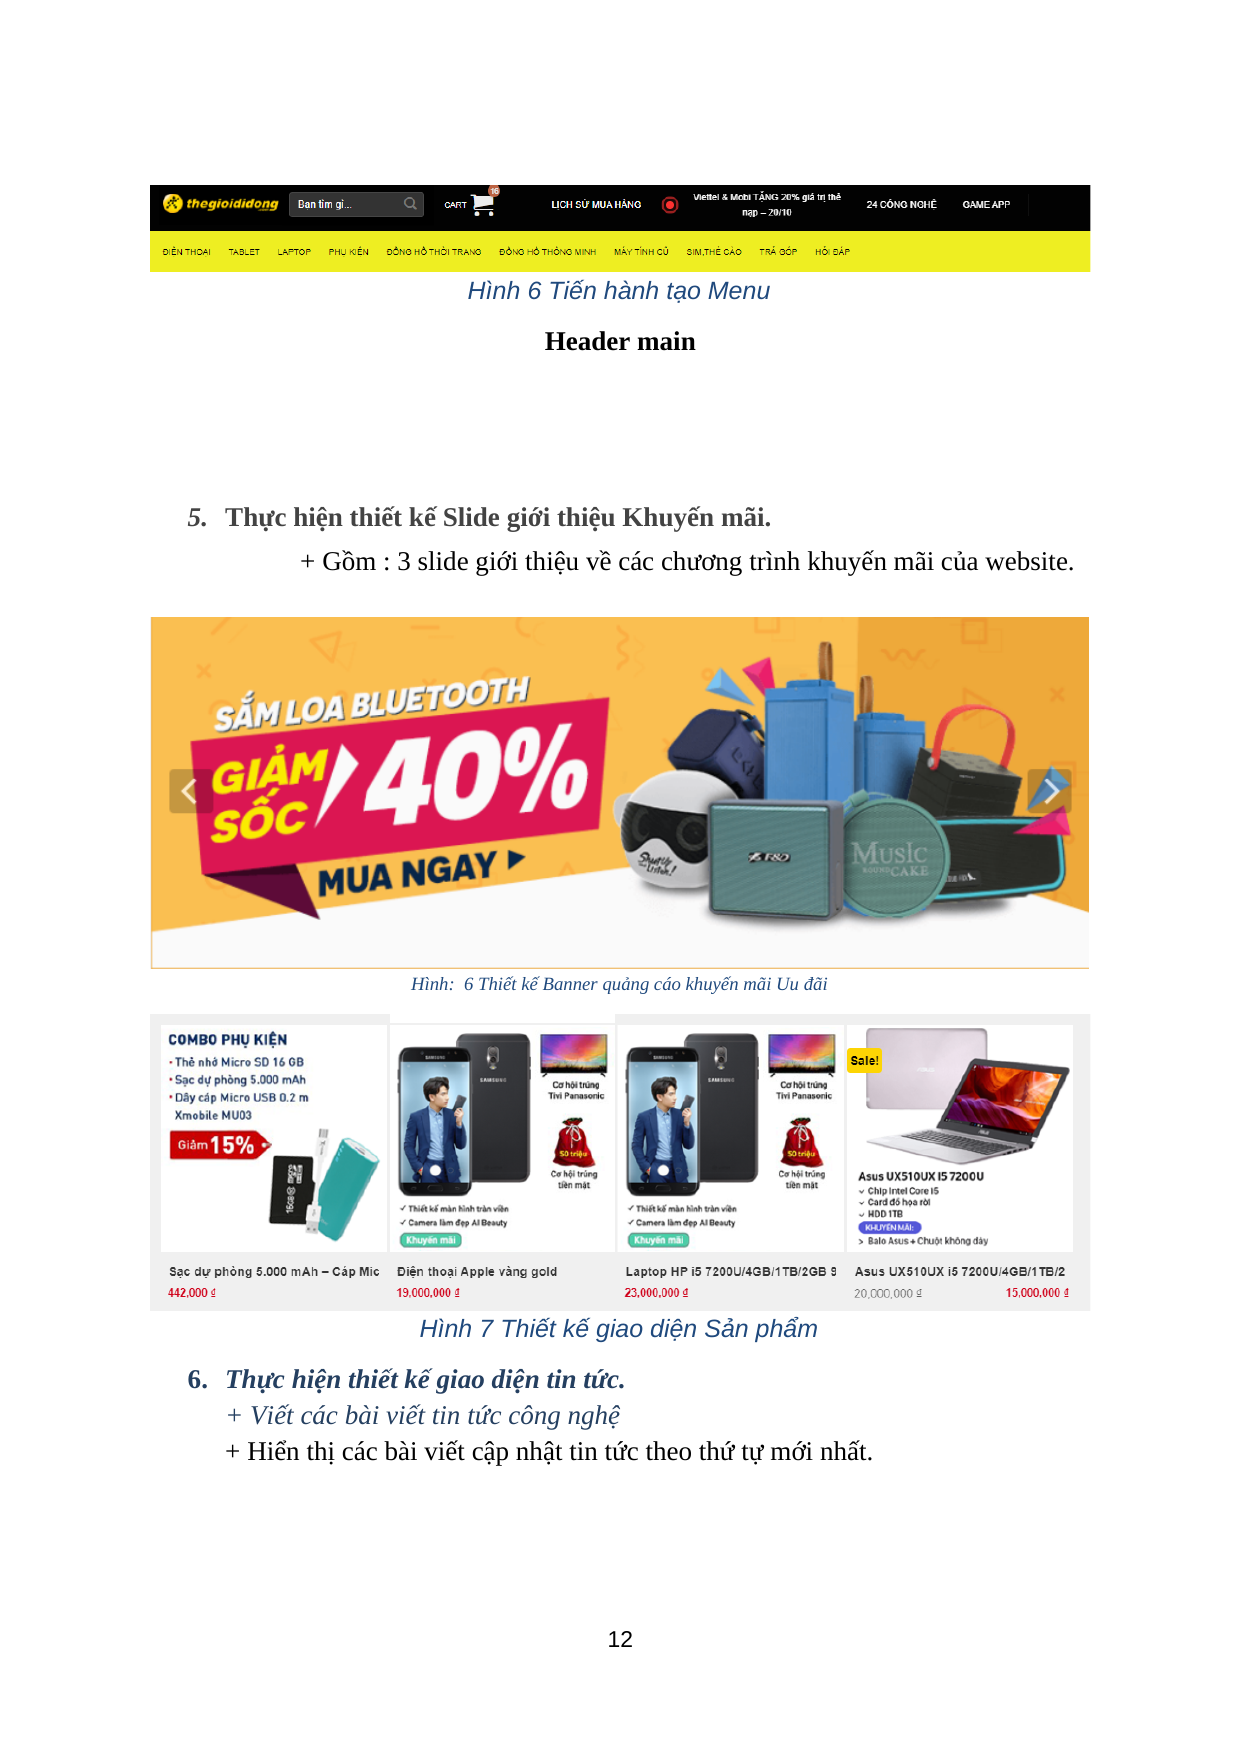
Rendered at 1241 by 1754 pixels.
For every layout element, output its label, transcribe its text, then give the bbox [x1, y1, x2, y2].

list + Viết các bài viết tin tức công nghệ + Hiển thị các bài viết cập nhật tin tức theo thứ tự mới nhất. [225, 1399, 1090, 1466]
subtitle Thực hiện thiết kế Slide giới thiệu Khuyến mãi. [187, 501, 1090, 533]
picture [150, 1014, 1091, 1311]
list Thực hiện thiết kế giao diện tin tức. [187, 1363, 1090, 1395]
list + Gồm : 3 slide giới thiệu về các chương trình khuyến mãi của website. [300, 546, 1090, 577]
text Hình 6 Tiến hành tạo Menu [150, 276, 1090, 304]
picture [150, 617, 1089, 969]
picture [150, 185, 1091, 272]
text Header main [150, 325, 1090, 356]
text Hình 7 Thiết kế giao diện Sản phẩm [150, 1314, 1090, 1343]
